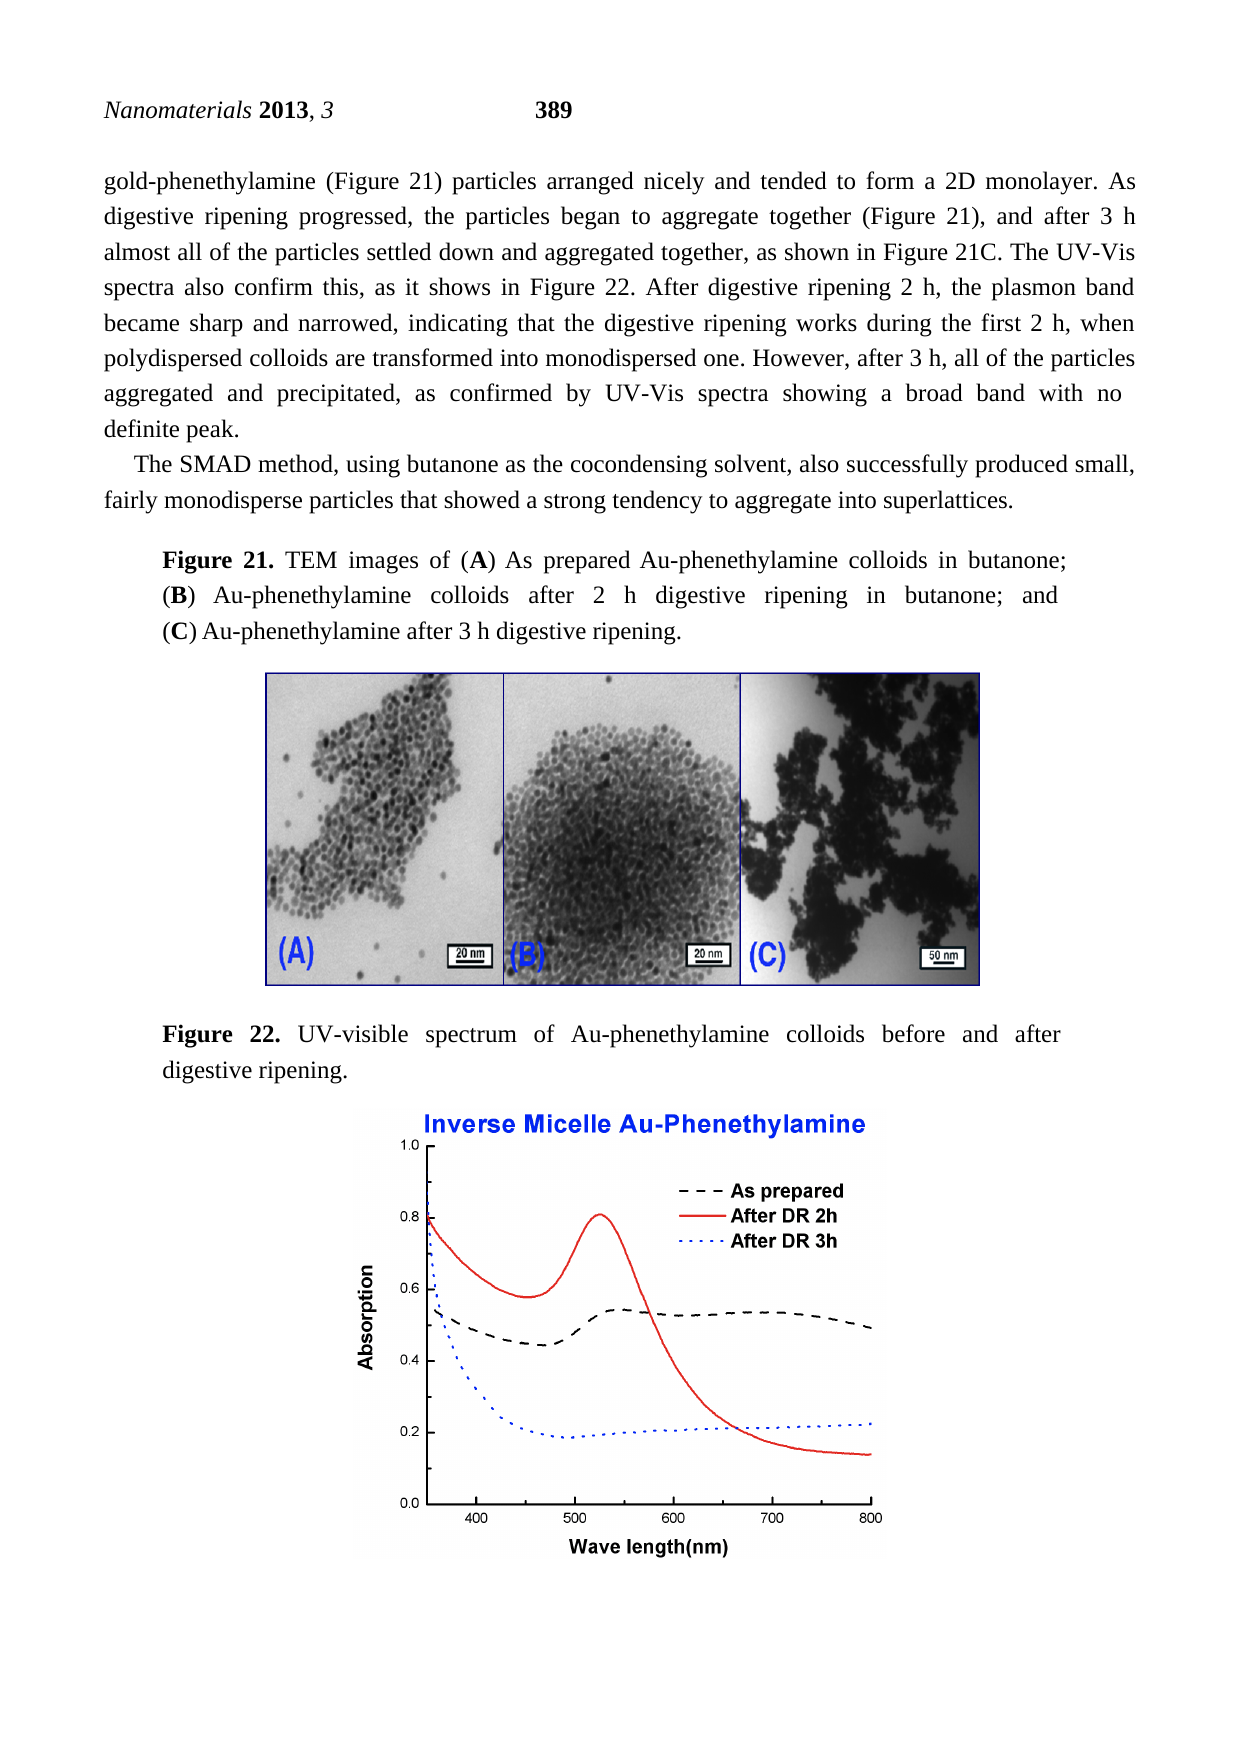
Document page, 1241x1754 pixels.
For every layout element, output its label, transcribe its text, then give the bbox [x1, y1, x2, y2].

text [103, 159, 1137, 443]
text The SMAD method, using butanone as the cocondensing solvent, also successfully produced small, fairly monodisperse particles that showed a strong tendency to aggregate into superlattices. [103, 443, 1137, 513]
text Figure 22. UV-visible spectrum of Au-phenethylamine colloids before and after digestive ripening. [162, 1013, 1078, 1084]
text Figure 21. TEM images of (A) As prepared Au-phenethylamine colloids in butanone; (B) Au-phenethylamine colloids after 2 h digestive ripening in butanone; and (C) Au-phenethylamine after 3 h digestive ripening. [162, 538, 1078, 645]
picture [258, 669, 982, 988]
picture [353, 1108, 887, 1559]
